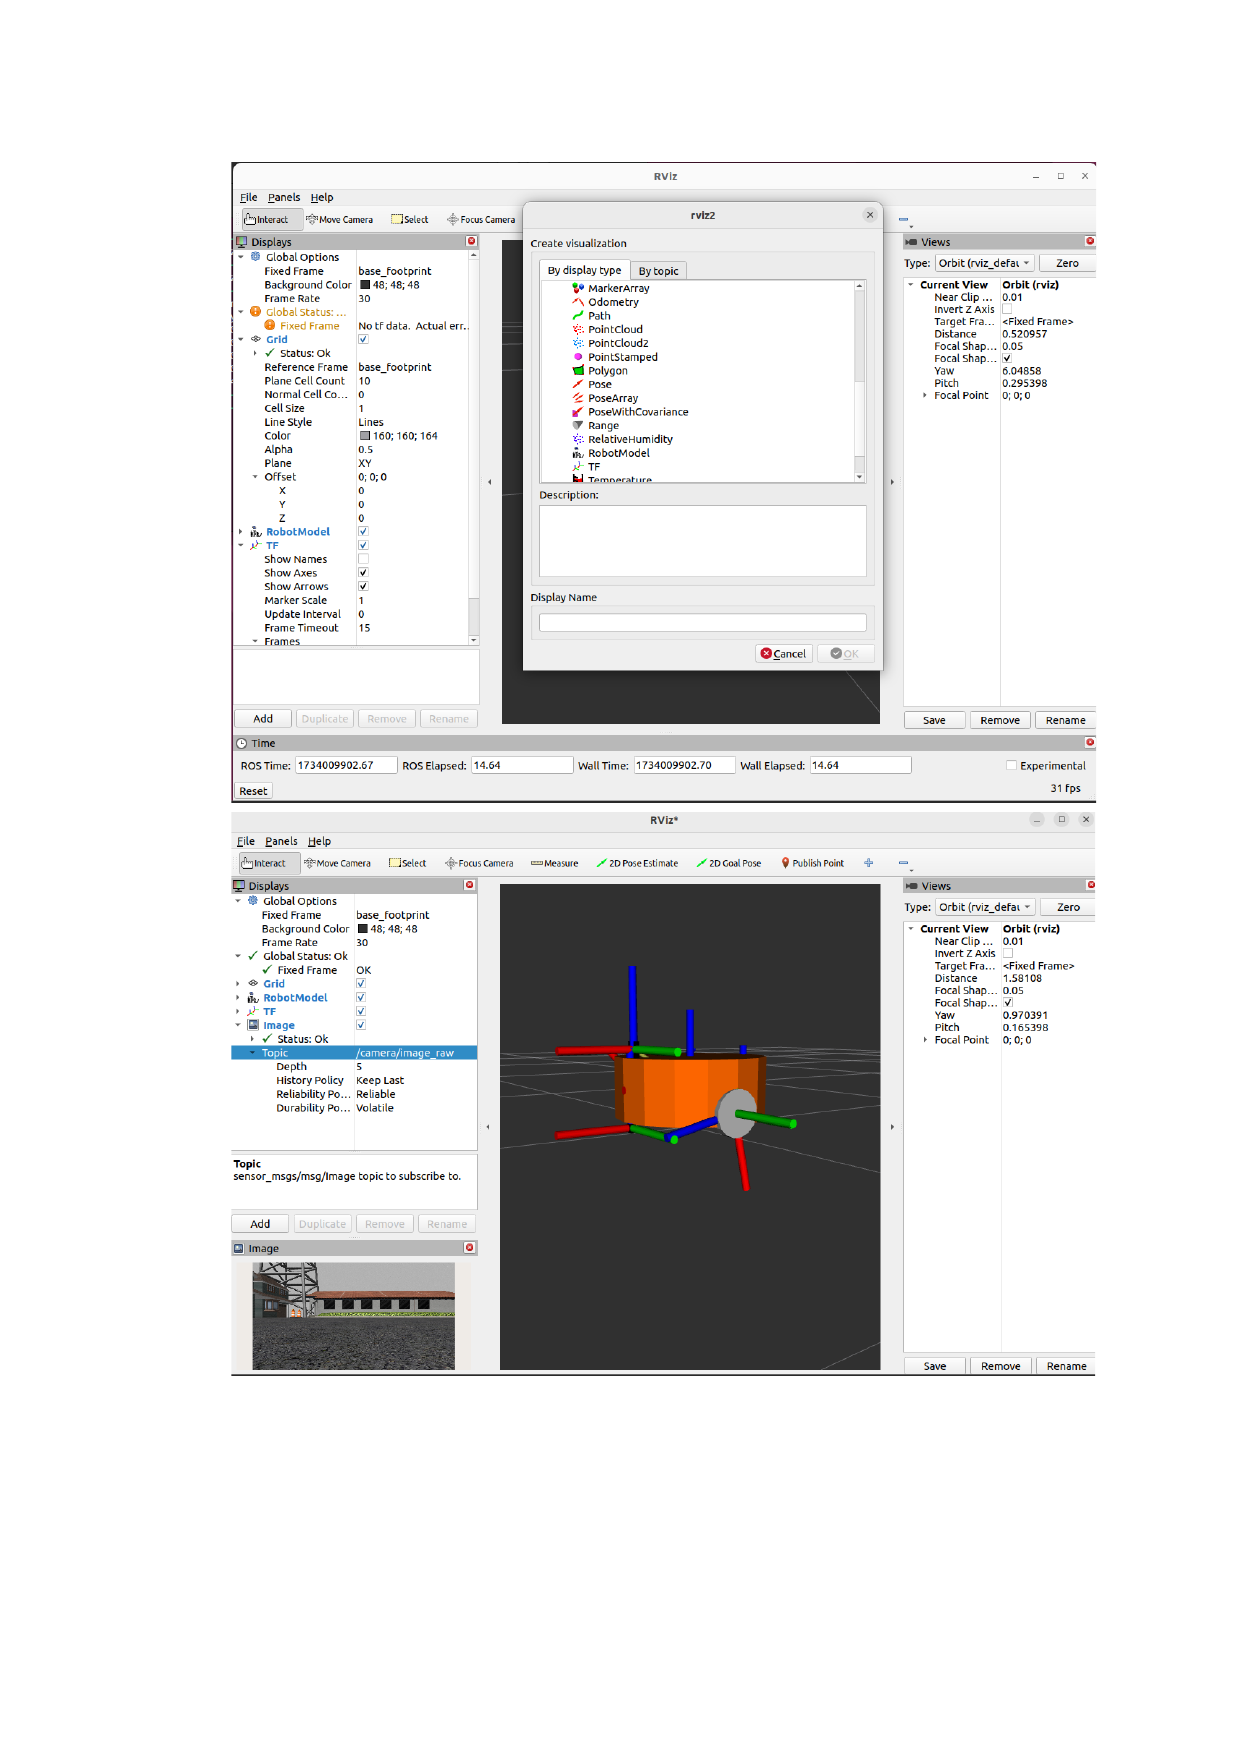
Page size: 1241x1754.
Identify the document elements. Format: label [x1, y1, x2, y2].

picture [231, 812, 1096, 1376]
picture [231, 162, 1097, 803]
